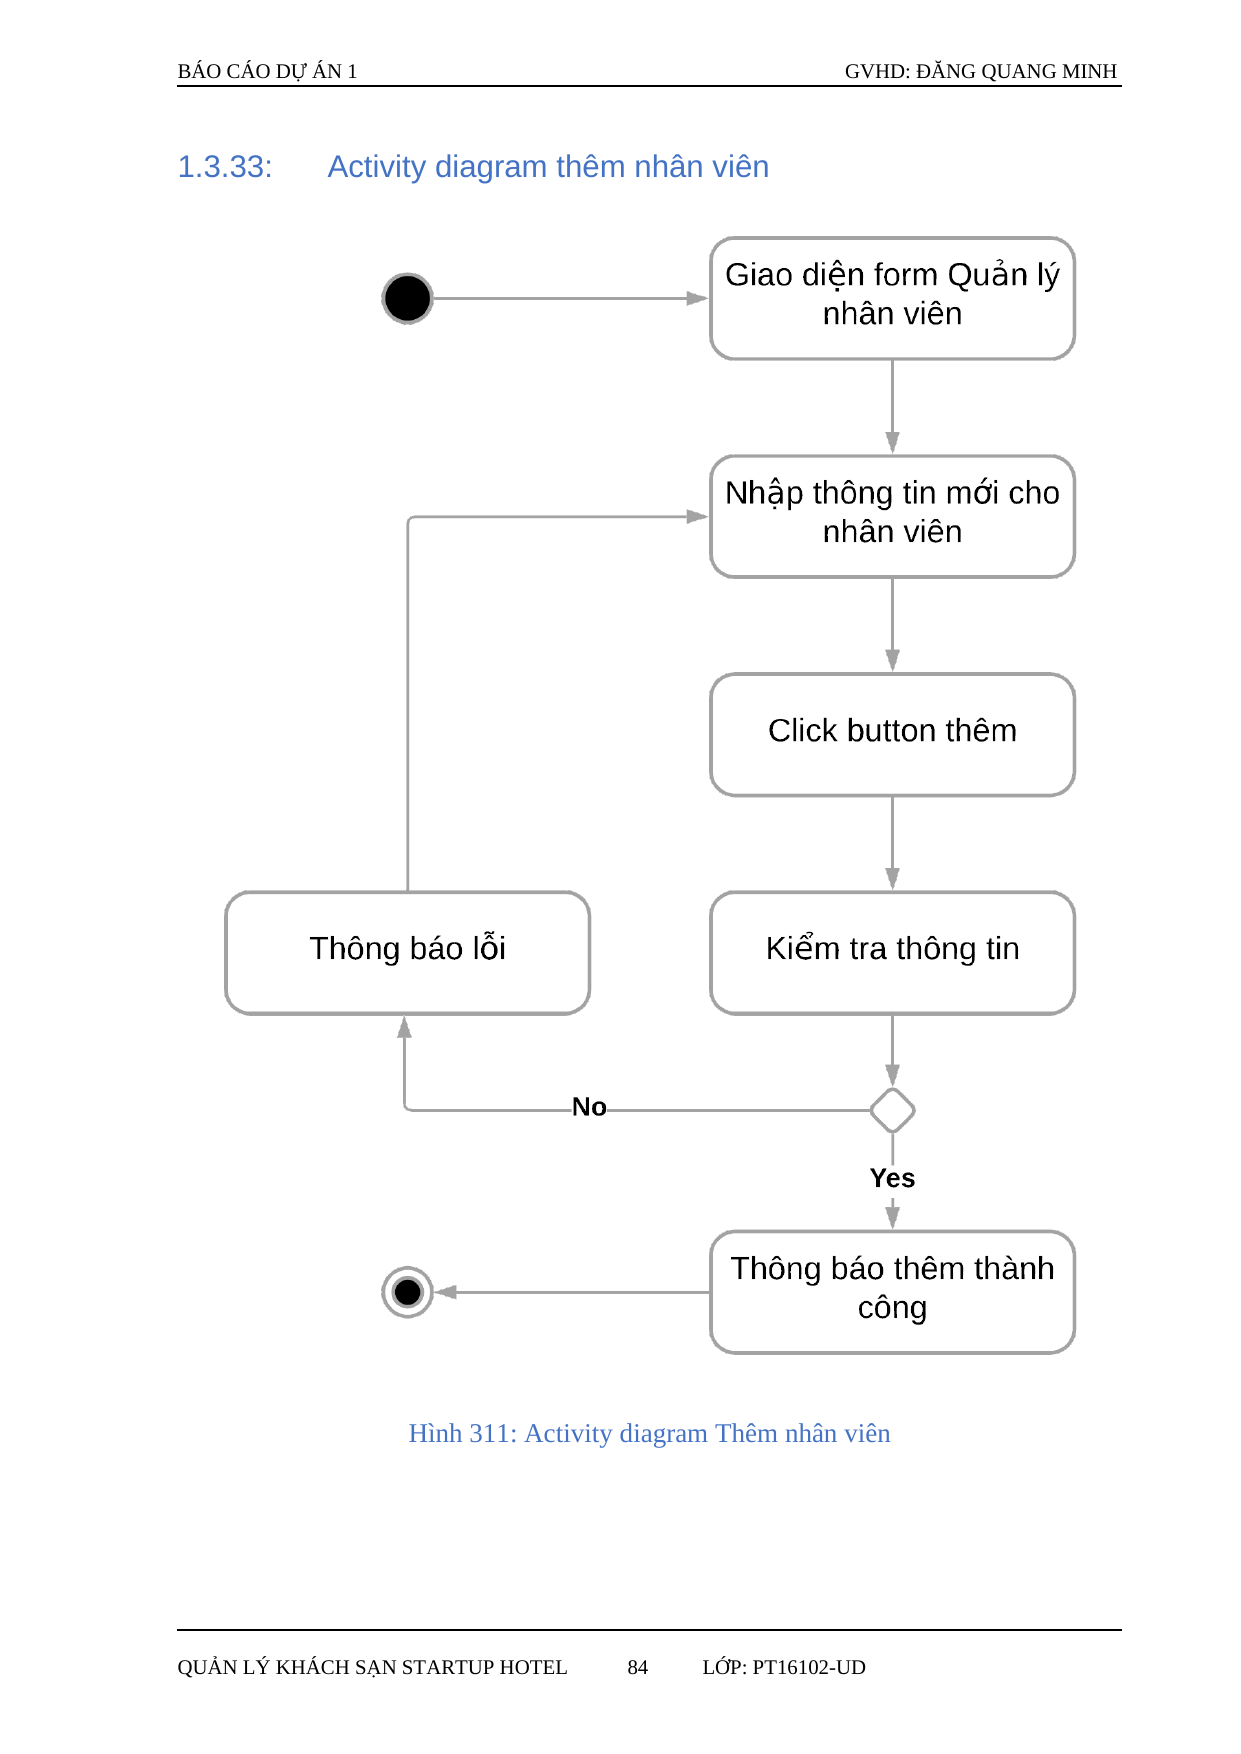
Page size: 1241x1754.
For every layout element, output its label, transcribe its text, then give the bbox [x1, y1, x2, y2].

subtitle Activity diagram thêm nhân viên [177, 148, 1122, 184]
picture [177, 190, 1123, 1401]
